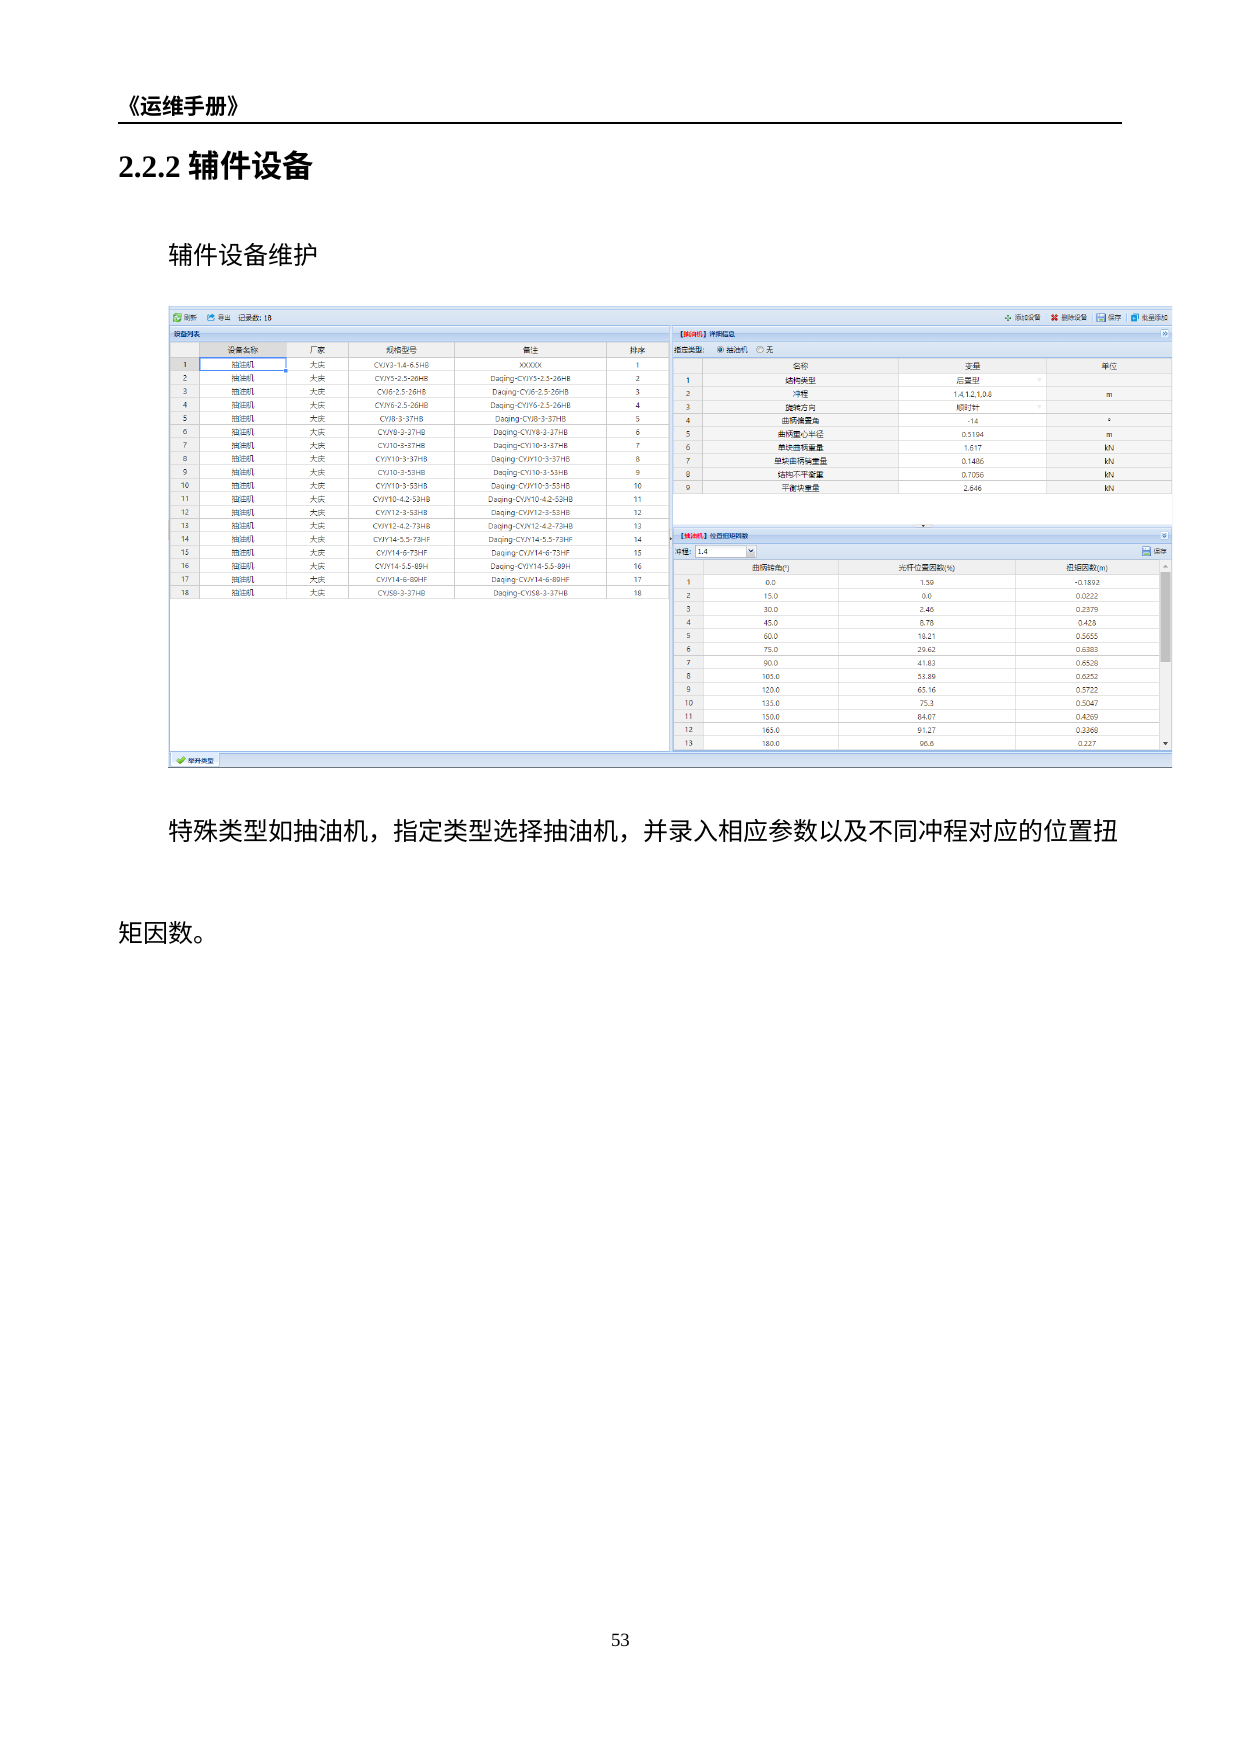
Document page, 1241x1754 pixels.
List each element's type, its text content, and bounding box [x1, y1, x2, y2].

picture [168, 306, 1173, 768]
subtitle 2.2.2 辅件设备 [118, 129, 1122, 197]
text 特殊类型如抽油机，指定类型选择抽油机，并录入相应参数以及不同冲程对应的位置扭矩因数。 [118, 796, 1122, 966]
text 辅件设备维护 [118, 220, 1122, 288]
